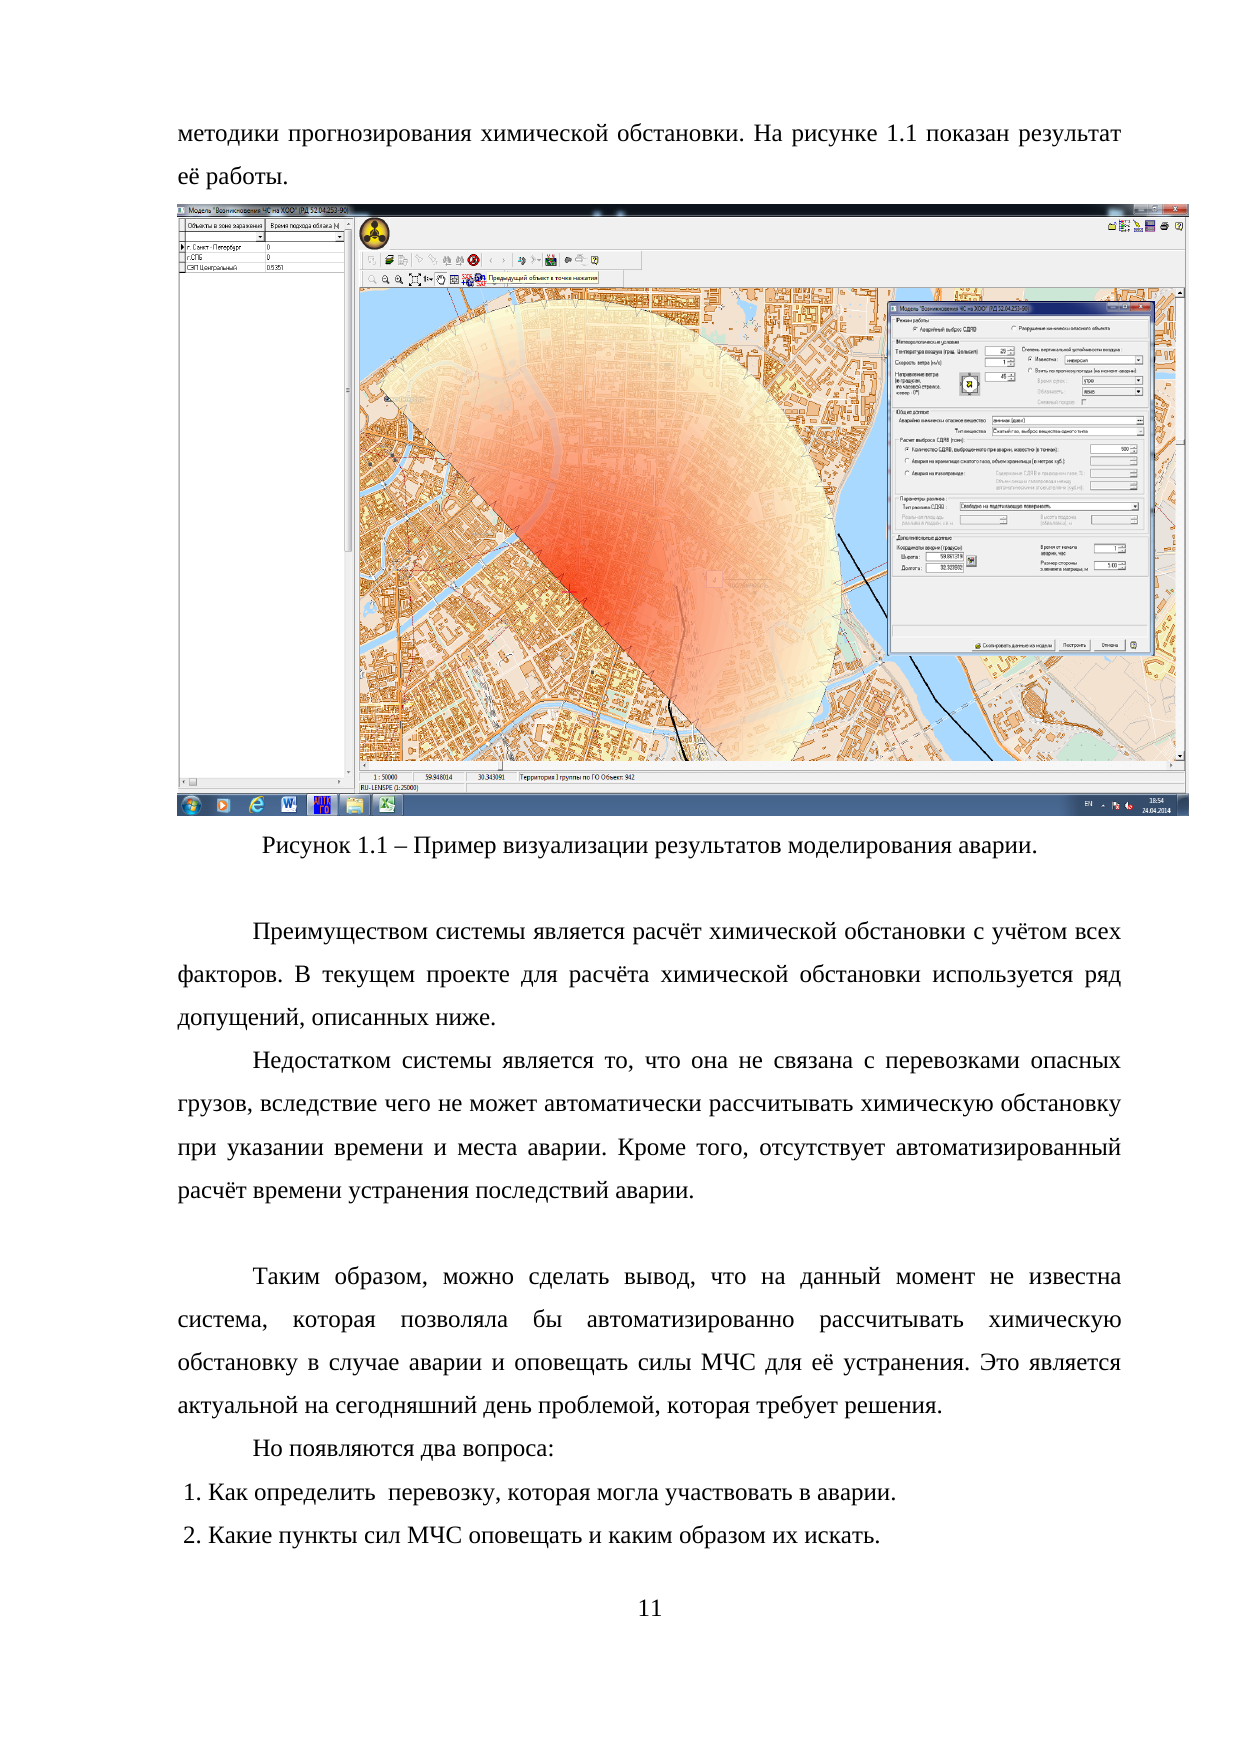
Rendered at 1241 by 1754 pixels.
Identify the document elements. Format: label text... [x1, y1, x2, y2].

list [177, 118, 1122, 190]
picture [177, 204, 1189, 816]
text Но появляются два вопроса: [177, 1433, 1122, 1462]
text Недостатком системы является то, что она не связана с перевозками опасных грузов, вследствие чего не может автоматически рассчитывать химическую обстановку при указании времени и места аварии. Кроме того, отсутствует автоматизированный расчёт времени устранения последствий аварии. [177, 1045, 1122, 1203]
list Как определить перевозку, которая могла участвовать в аварии. [177, 1477, 1122, 1505]
text Таким образом, можно сделать вывод, что на данный момент не известна система, которая позволяла бы автоматизированно рассчитывать химическую обстановку в случае аварии и оповещать силы МЧС для её устранения. Это является актуальной на сегодняшний день проблемой, которая требует решения. [177, 1261, 1122, 1419]
text Преимуществом системы является расчёт химической обстановки с учётом всех факторов. В текущем проекте для расчёта химической обстановки используется ряд допущений, описанных ниже. [177, 916, 1122, 1031]
list Какие пункты сил МЧС оповещать и каким образом их искать. [177, 1520, 1122, 1548]
